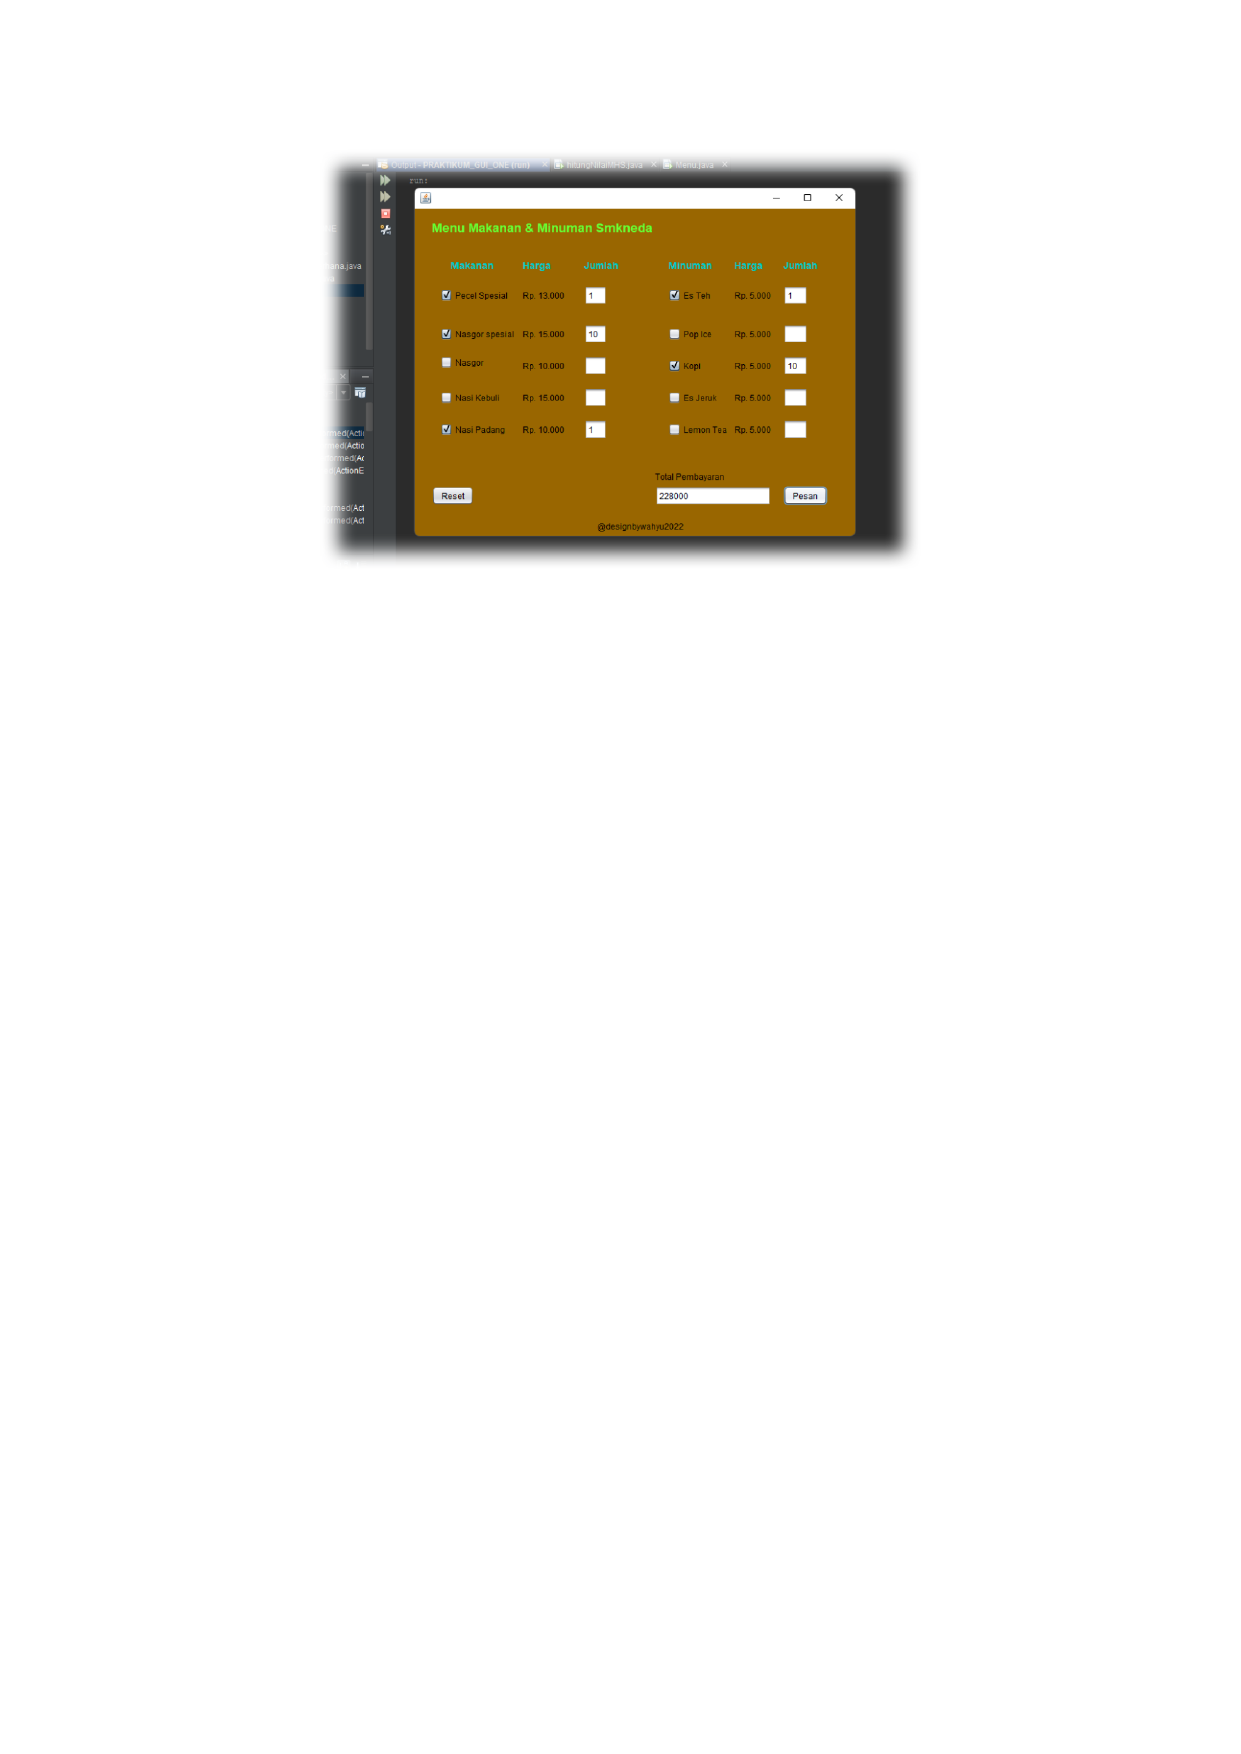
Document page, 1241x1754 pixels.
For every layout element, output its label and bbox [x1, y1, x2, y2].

picture [350, 179, 891, 540]
